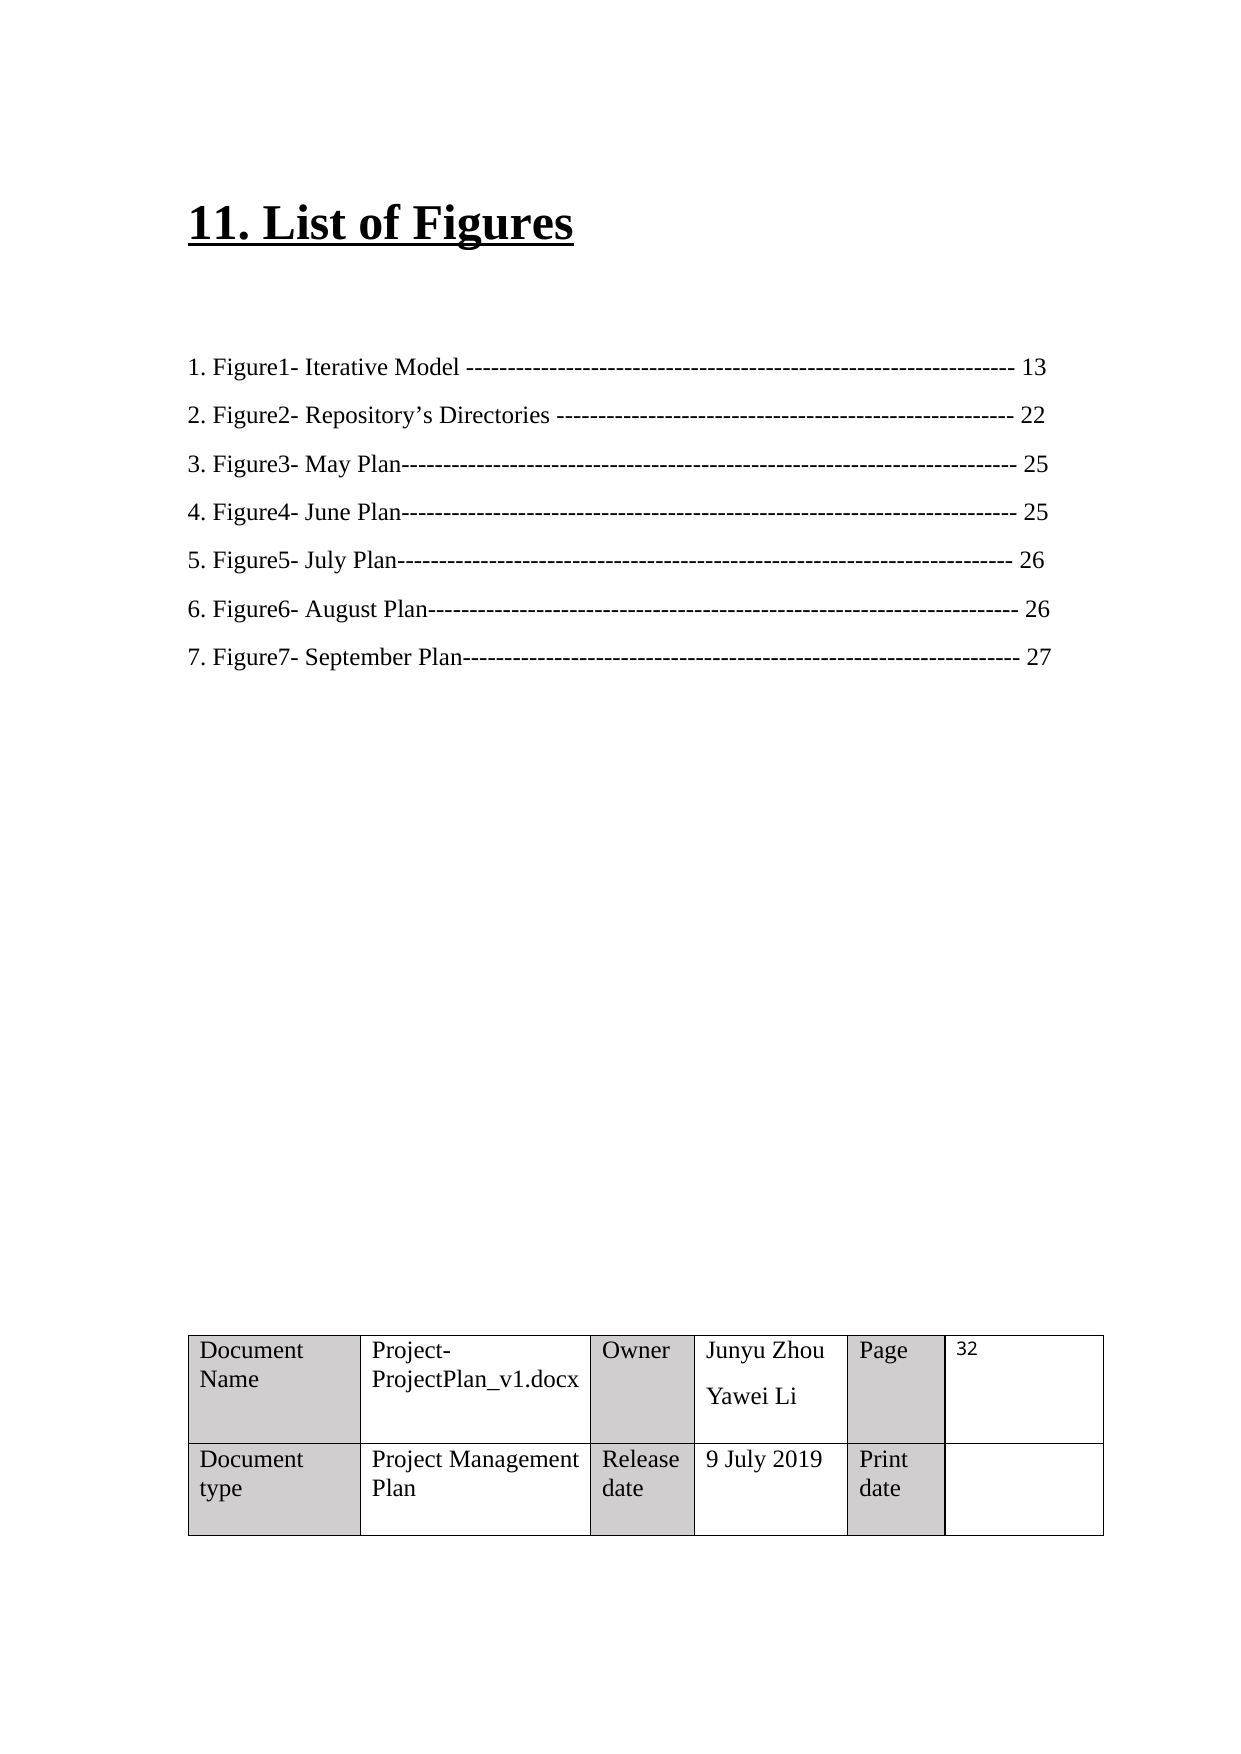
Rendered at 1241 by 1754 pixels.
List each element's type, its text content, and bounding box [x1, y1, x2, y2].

text 2. Figure2- Repository’s Directories ------------------------------------------------------- 22 [187, 398, 1053, 432]
text 7. Figure7- September Plan------------------------------------------------------------------- 27 [187, 639, 1053, 673]
text 5. Figure5- July Plan-------------------------------------------------------------------------- 26 [187, 543, 1053, 577]
text 1. Figure1- Iterative Model ------------------------------------------------------------------ 13 [187, 349, 1053, 383]
text 3. Figure3- May Plan-------------------------------------------------------------------------- 25 [187, 446, 1053, 480]
text 4. Figure4- June Plan-------------------------------------------------------------------------- 25 [187, 494, 1053, 528]
text 6. Figure6- August Plan----------------------------------------------------------------------- 26 [187, 591, 1053, 625]
subtitle 11. List of Figures [187, 188, 1053, 256]
